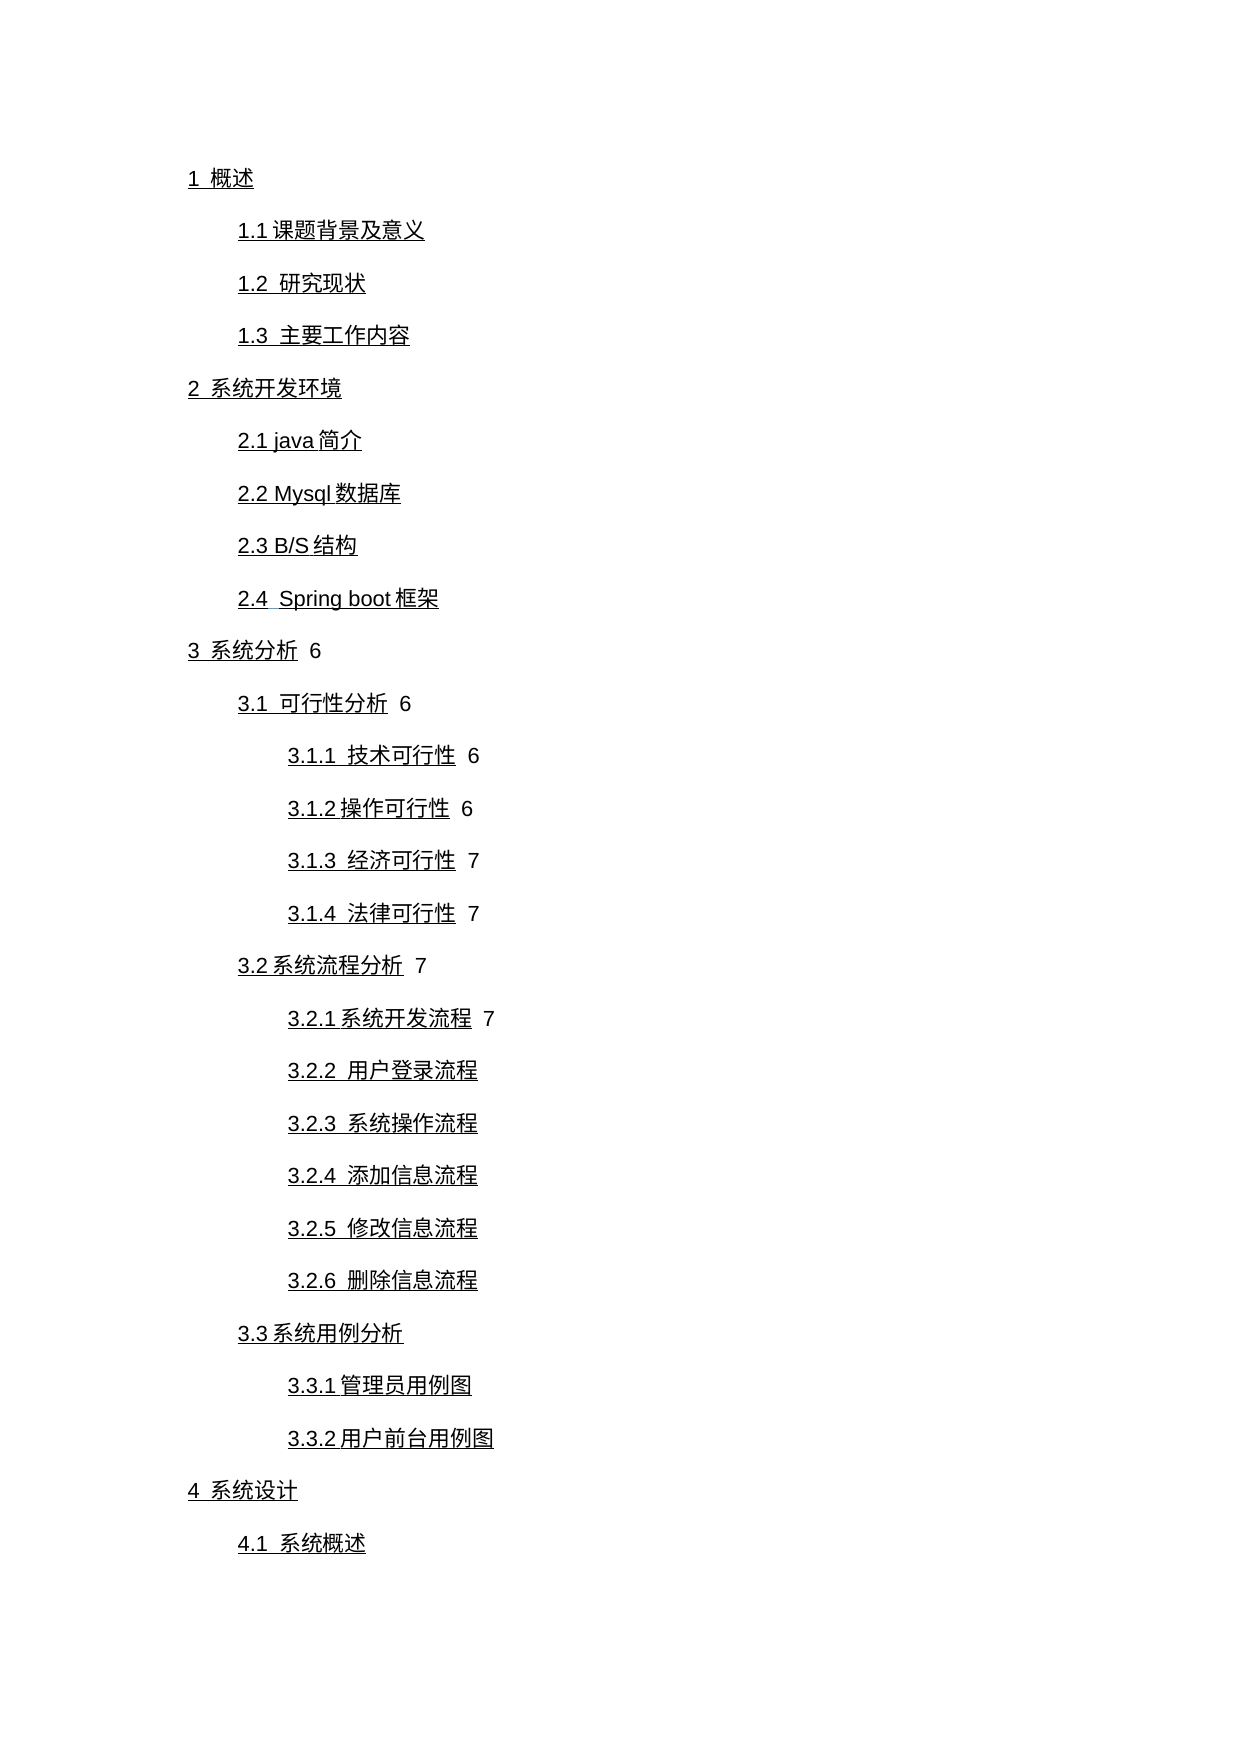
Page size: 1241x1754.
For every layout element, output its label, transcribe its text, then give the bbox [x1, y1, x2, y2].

text 3.1.4 法律可行性 7 [287, 897, 1053, 929]
text 1.3 主要工作内容 [237, 319, 1053, 352]
text 1.2 研究现状 [237, 267, 1053, 299]
text 3.1.2操作可行性 6 [287, 792, 1053, 824]
text 2 系统开发环境 [187, 372, 1053, 404]
text 4.1 系统概述 [237, 1527, 1053, 1559]
text 4 系统设计 [187, 1474, 1053, 1507]
text 2.3 B/S结构 [237, 529, 1053, 562]
text 3.3.2用户前台用例图 [287, 1422, 1053, 1454]
text 3.3.1管理员用例图 [287, 1369, 1053, 1402]
text 2.1 java简介 [237, 424, 1053, 457]
text 3.1 可行性分析 6 [237, 687, 1053, 719]
text 3.1.1 技术可行性 6 [287, 739, 1053, 772]
text 1.1课题背景及意义 [237, 214, 1053, 247]
text 2.4 Spring boot框架 [237, 582, 1053, 614]
text 3.2.4 添加信息流程 [287, 1159, 1053, 1192]
text 2.2 Mysql数据库 [237, 477, 1053, 509]
text 3.2系统流程分析 7 [237, 949, 1053, 982]
text 3.2.6 删除信息流程 [287, 1264, 1053, 1297]
text 3.1.3 经济可行性 7 [287, 844, 1053, 877]
text 3.3系统用例分析 [237, 1317, 1053, 1349]
text 3.2.3 系统操作流程 [287, 1107, 1053, 1139]
text 3 系统分析 6 [187, 634, 1053, 667]
text 3.2.2 用户登录流程 [287, 1054, 1053, 1087]
text 3.2.1系统开发流程 7 [287, 1002, 1053, 1034]
text 3.2.5 修改信息流程 [287, 1212, 1053, 1244]
text 1 概述 [187, 162, 1053, 194]
